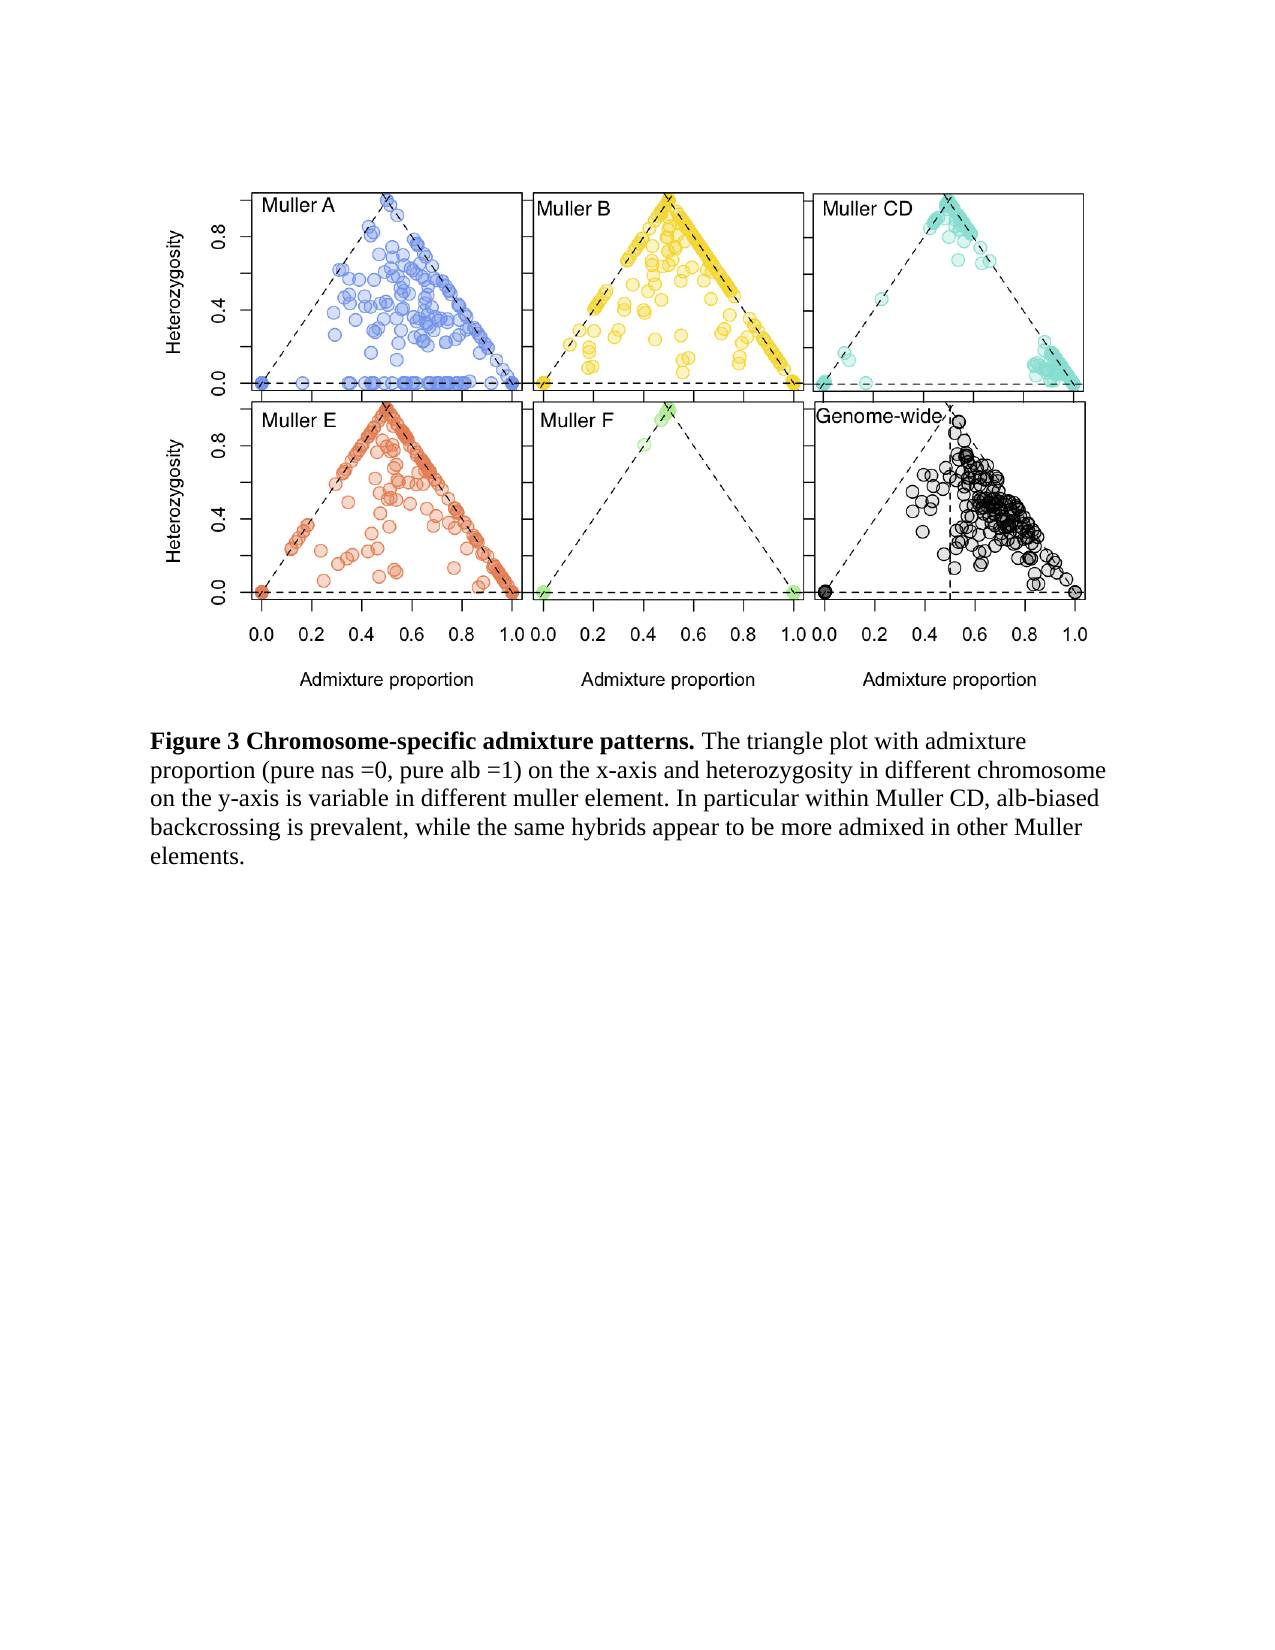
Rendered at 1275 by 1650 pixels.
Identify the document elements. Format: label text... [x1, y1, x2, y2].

text Figure 3 Chromosome-specific admixture patterns. The triangle plot with admixture proportion (pure nas =0, pure alb =1) on the x-axis and heterozygosity in different chromosome on the y-axis is variable in different muller element. In particular within Muller CD, alb-biased backcrossing is prevalent, while the same hybrids appear to be more admixed in other Muller elements. [150, 726, 1125, 870]
picture [150, 150, 1125, 726]
